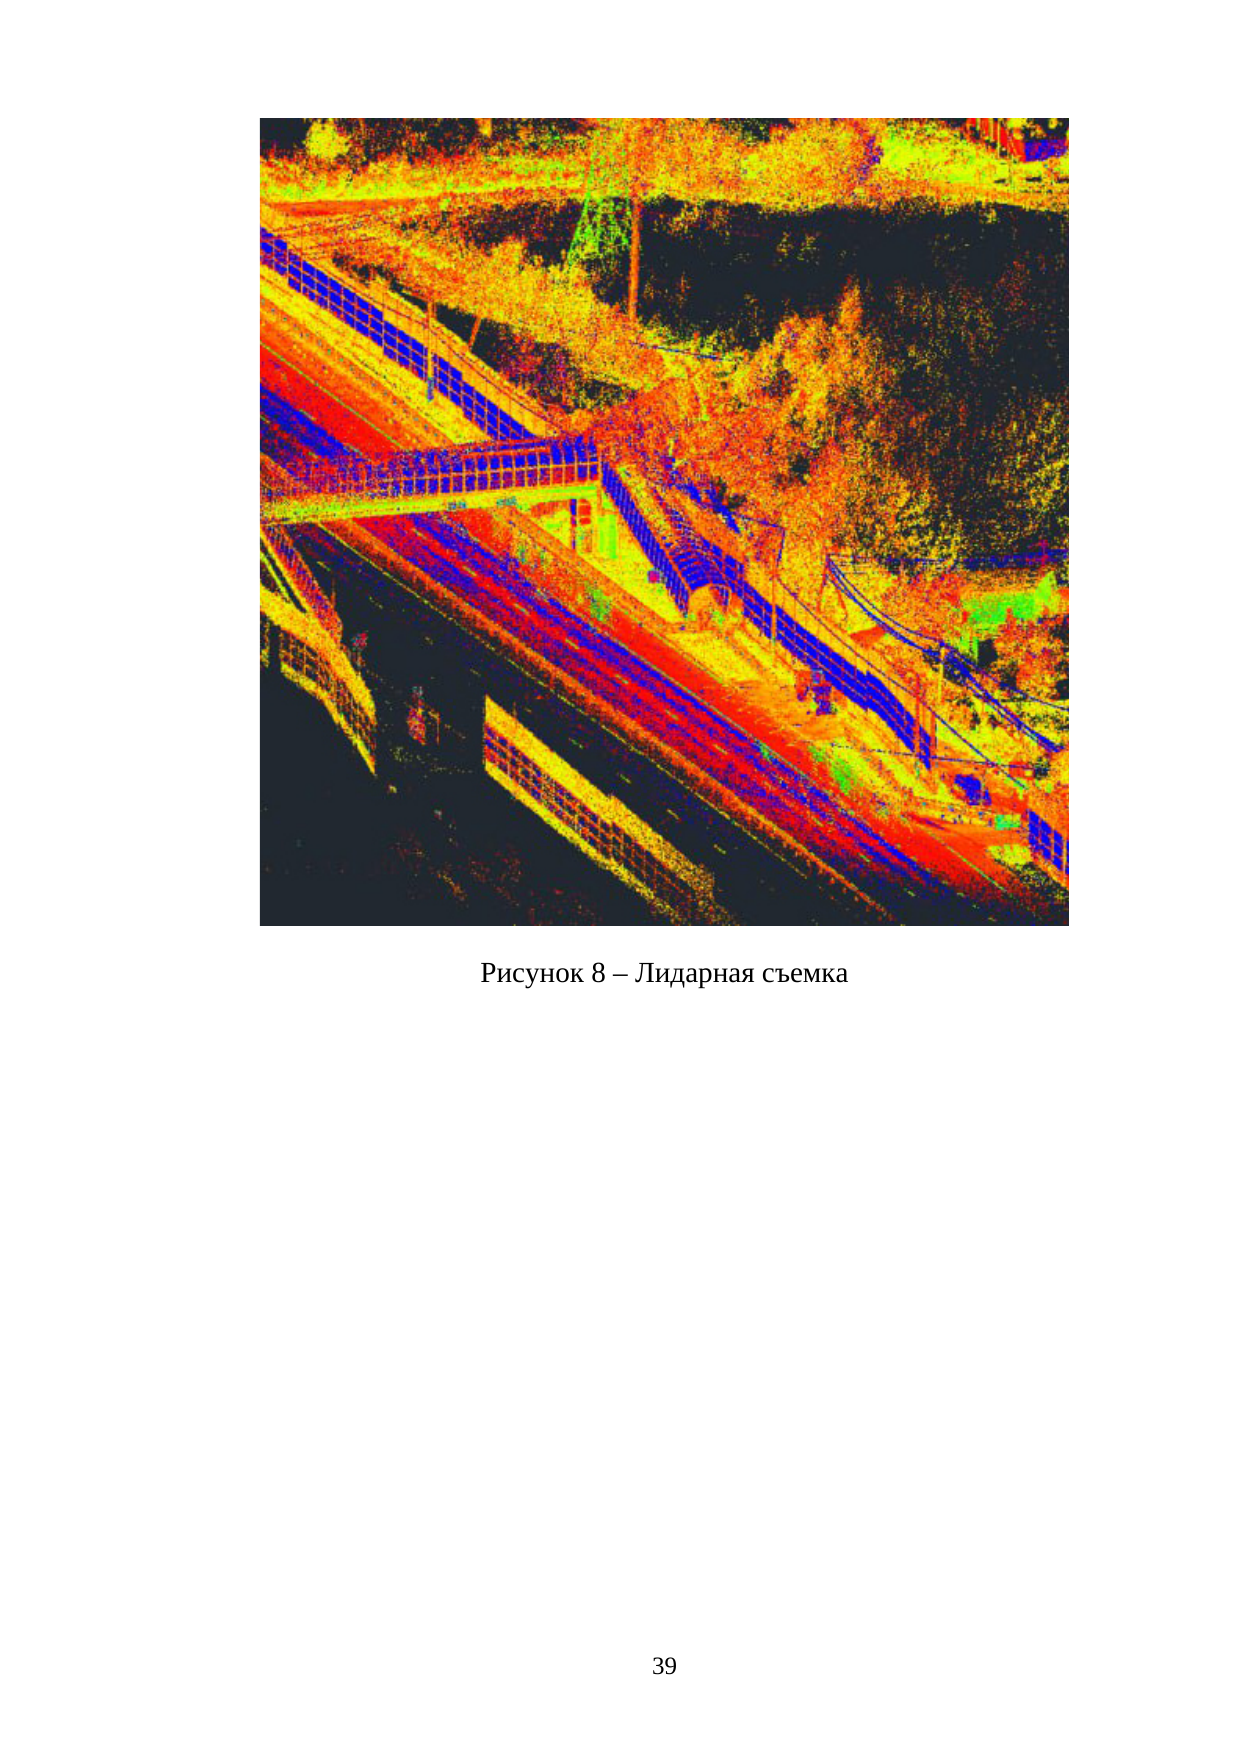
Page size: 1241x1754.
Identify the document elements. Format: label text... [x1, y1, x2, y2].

text Рисунок 8 – Лидарная съемка [177, 955, 1152, 989]
picture [259, 118, 1069, 926]
